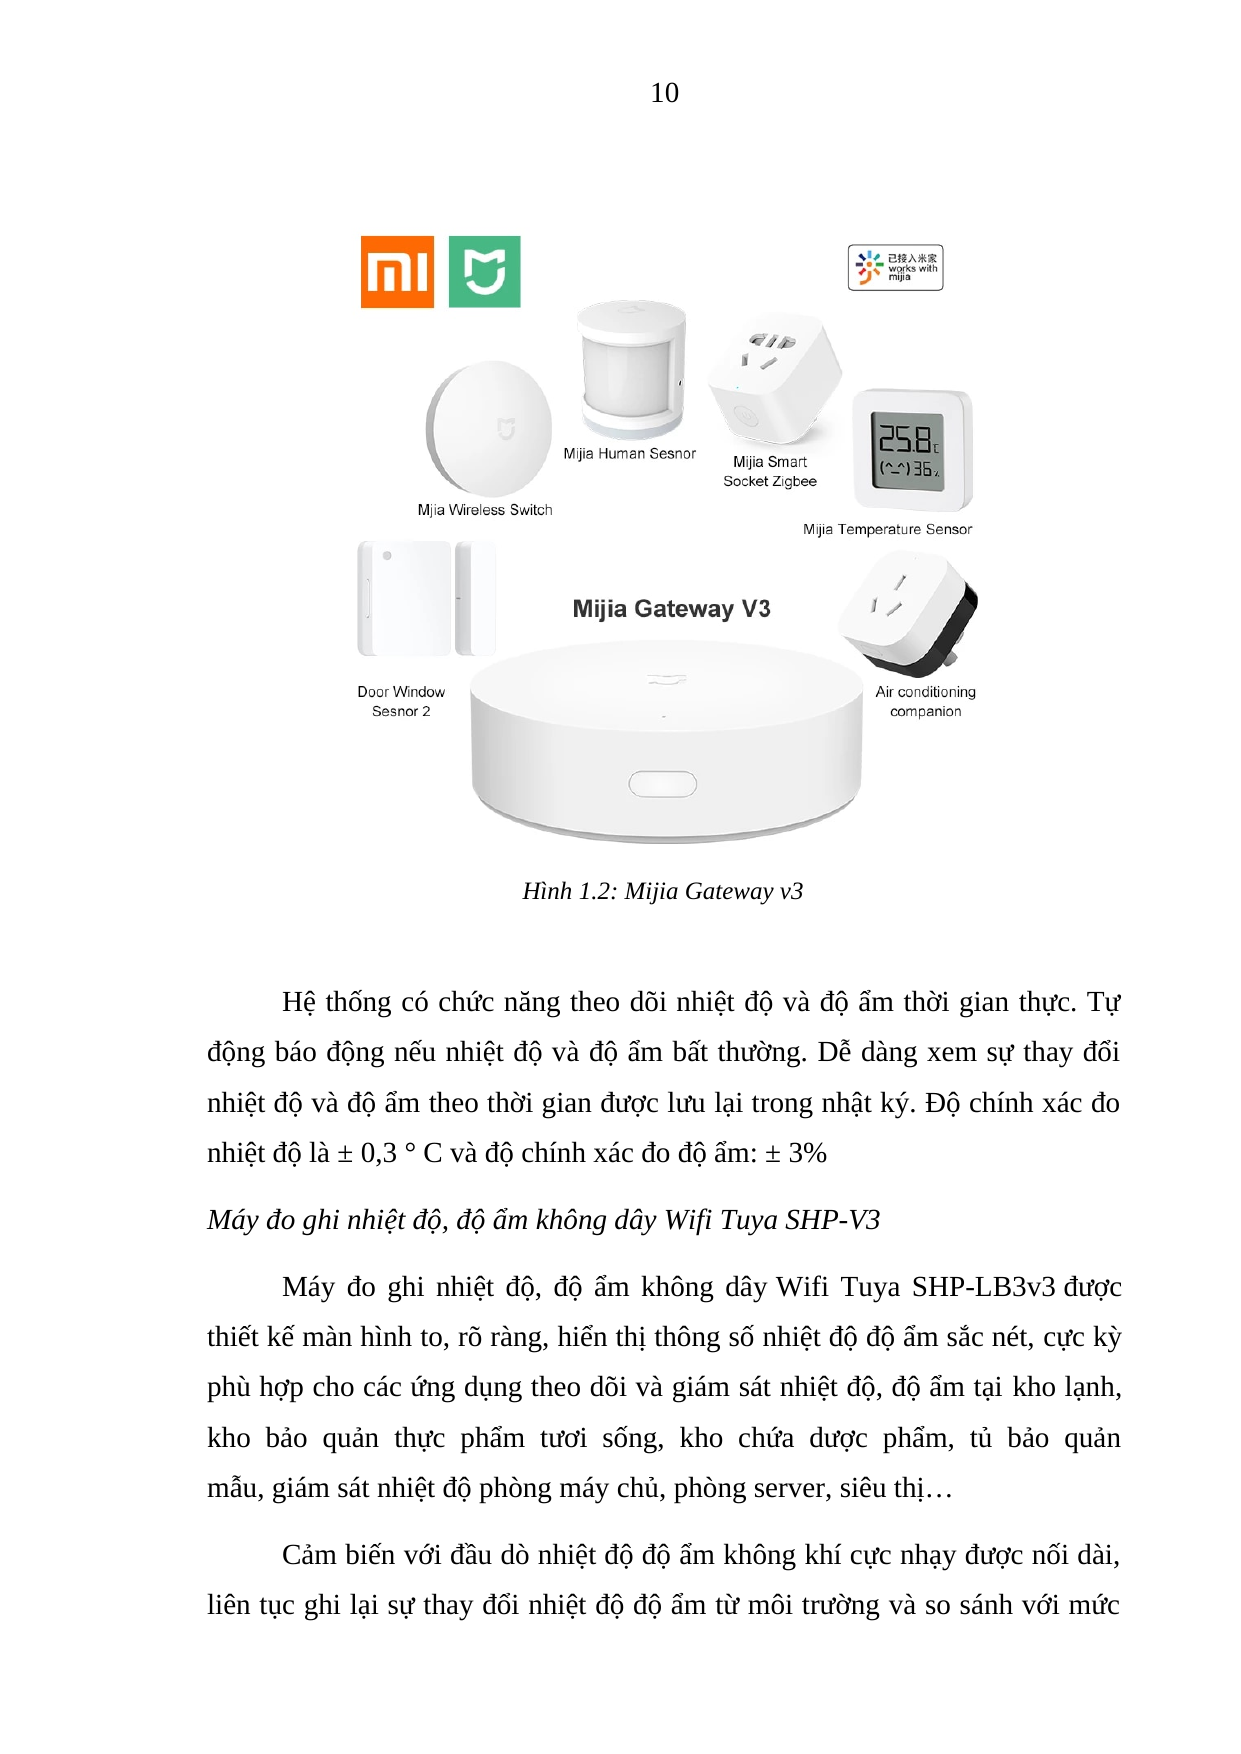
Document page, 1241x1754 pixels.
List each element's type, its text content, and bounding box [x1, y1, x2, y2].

text Hệ thống có chức năng theo dõi nhiệt độ và độ ẩm thời gian thực. Tự động báo động nếu nhiệt độ và độ ẩm bất thường. Dễ dàng xem sự thay đổi nhiệt độ và độ ẩm theo thời gian được lưu lại trong nhật ký. Độ chính xác đo nhiệt độ là ± 0,3 ° C và độ chính xác đo độ ẩm: ± 3% [207, 984, 1122, 1168]
text Máy đo ghi nhiệt độ, độ ẩm không dây Wifi Tuya SHP-LB3v3 được thiết kế màn hình to, rõ ràng, hiển thị thông số nhiệt độ độ ẩm sắc nét, cực kỳ phù hợp cho các ứng dụng theo dõi và giám sát nhiệt độ, độ ẩm tại kho lạnh, kho bảo quản thực phẩm tươi sống, kho chứa dược phẩm, tủ bảo quản mẫu, giám sát nhiệt độ phòng máy chủ, phòng server, siêu thị… [207, 1269, 1122, 1504]
text Máy đo ghi nhiệt độ, độ ẩm không dây Wifi Tuya SHP-V3 [207, 1202, 1122, 1236]
picture [338, 214, 991, 867]
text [207, 1537, 1122, 1621]
